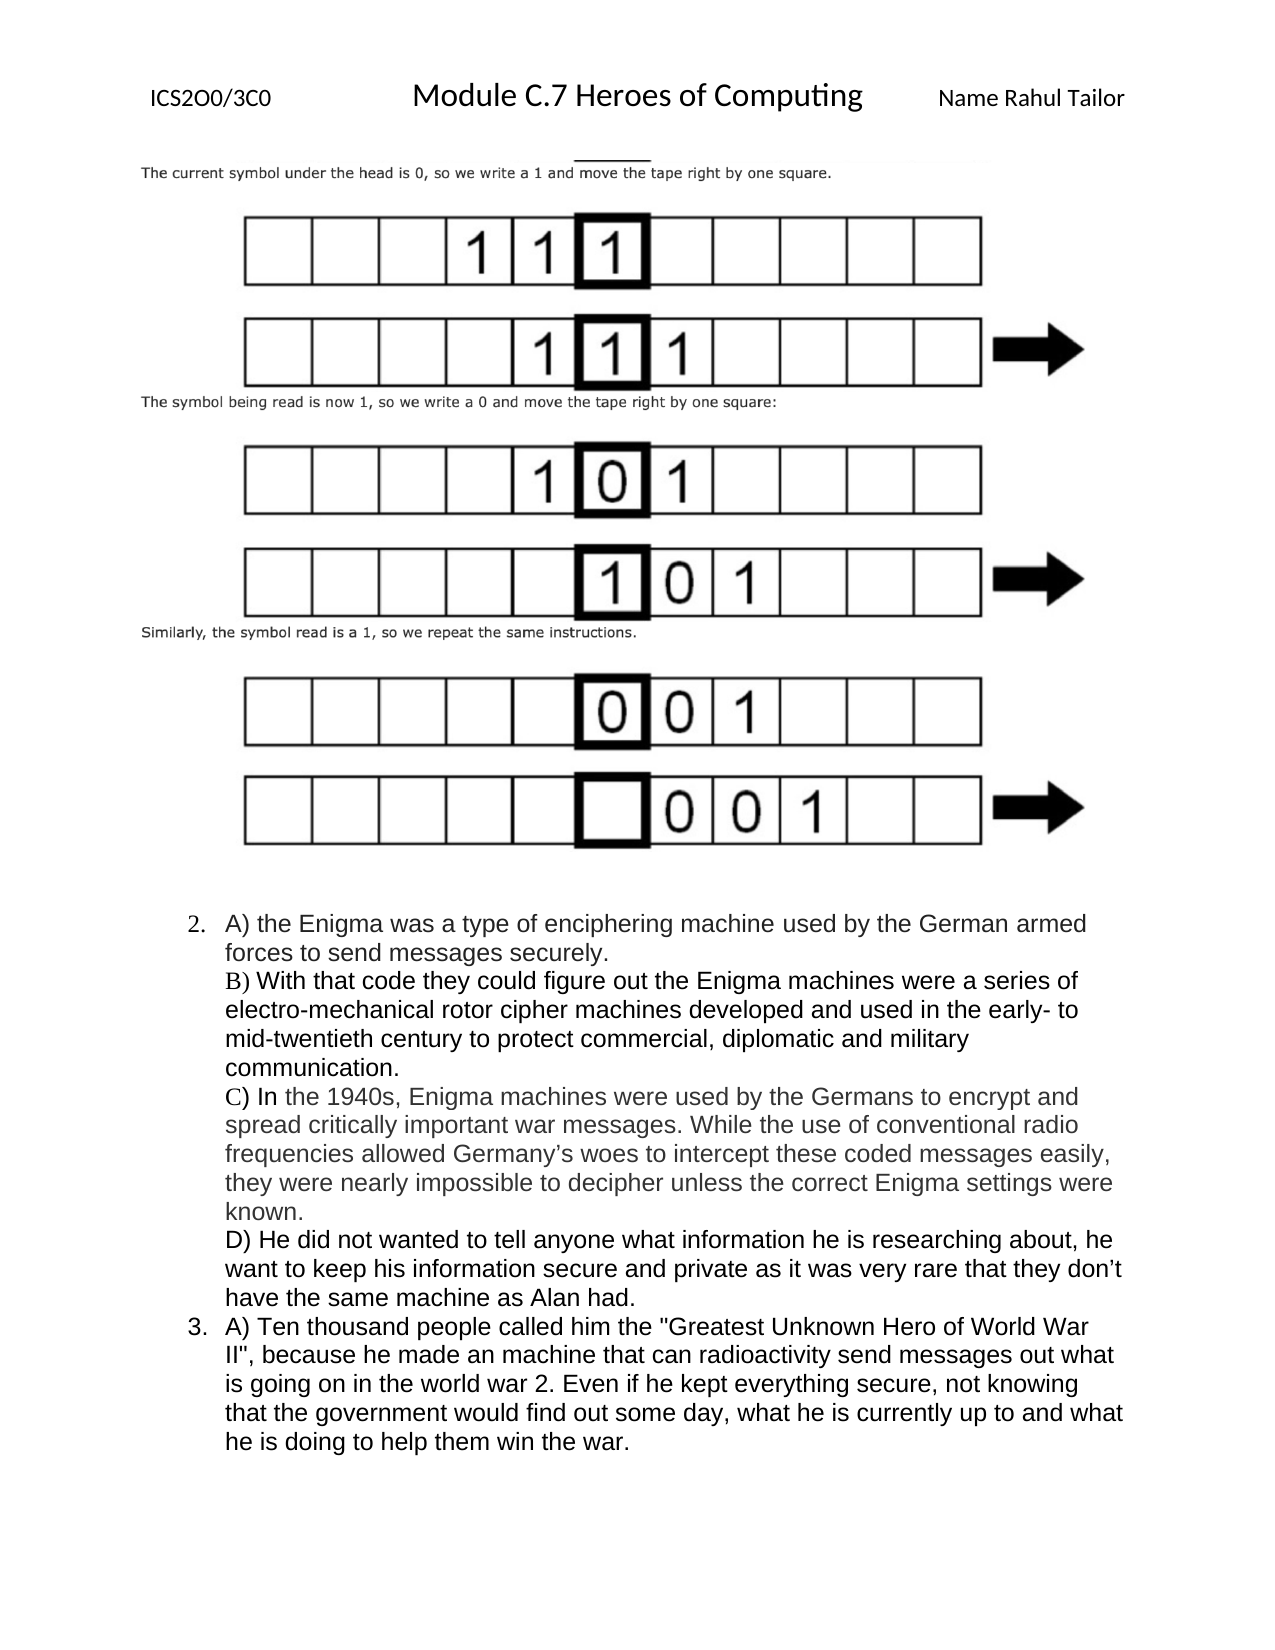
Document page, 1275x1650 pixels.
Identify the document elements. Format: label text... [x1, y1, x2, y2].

text D) He did not wanted to tell anyone what information he is researching about, he want to keep his information secure and private as it was very rare that they don’t have the same machine as Alan had. [225, 1225, 1125, 1312]
picture [130, 160, 1105, 852]
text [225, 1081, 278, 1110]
list A) the Enigma was a type of enciphering machine used by the German armed forces to send messages securely. [187, 909, 1125, 966]
text C) In the 1940s, Enigma machines were used by the Germans to encrypt and spread critically important war messages. While the use of conventional radio frequencies allowed Germany’s woes to intercept these coded messages easily, they were nearly impossible to decipher unless the correct Enigma settings were known. [304, 1081, 1125, 1225]
text B) With that code they could figure out the Enigma machines were a series of electro-mechanical rotor cipher machines developed and used in the early- to mid-twentieth century to protect commercial, diplomatic and military communication. [225, 966, 1125, 1081]
list A) Ten thousand people called him the "Greatest Unknown Hero of World War II", because he made an machine that can radioactivity send messages out what is going on in the world war 2. Even if he kept everything secure, not knowing that the government would find out some day, what he is currently up to and what he is doing to help them win the war. [187, 1312, 1125, 1455]
